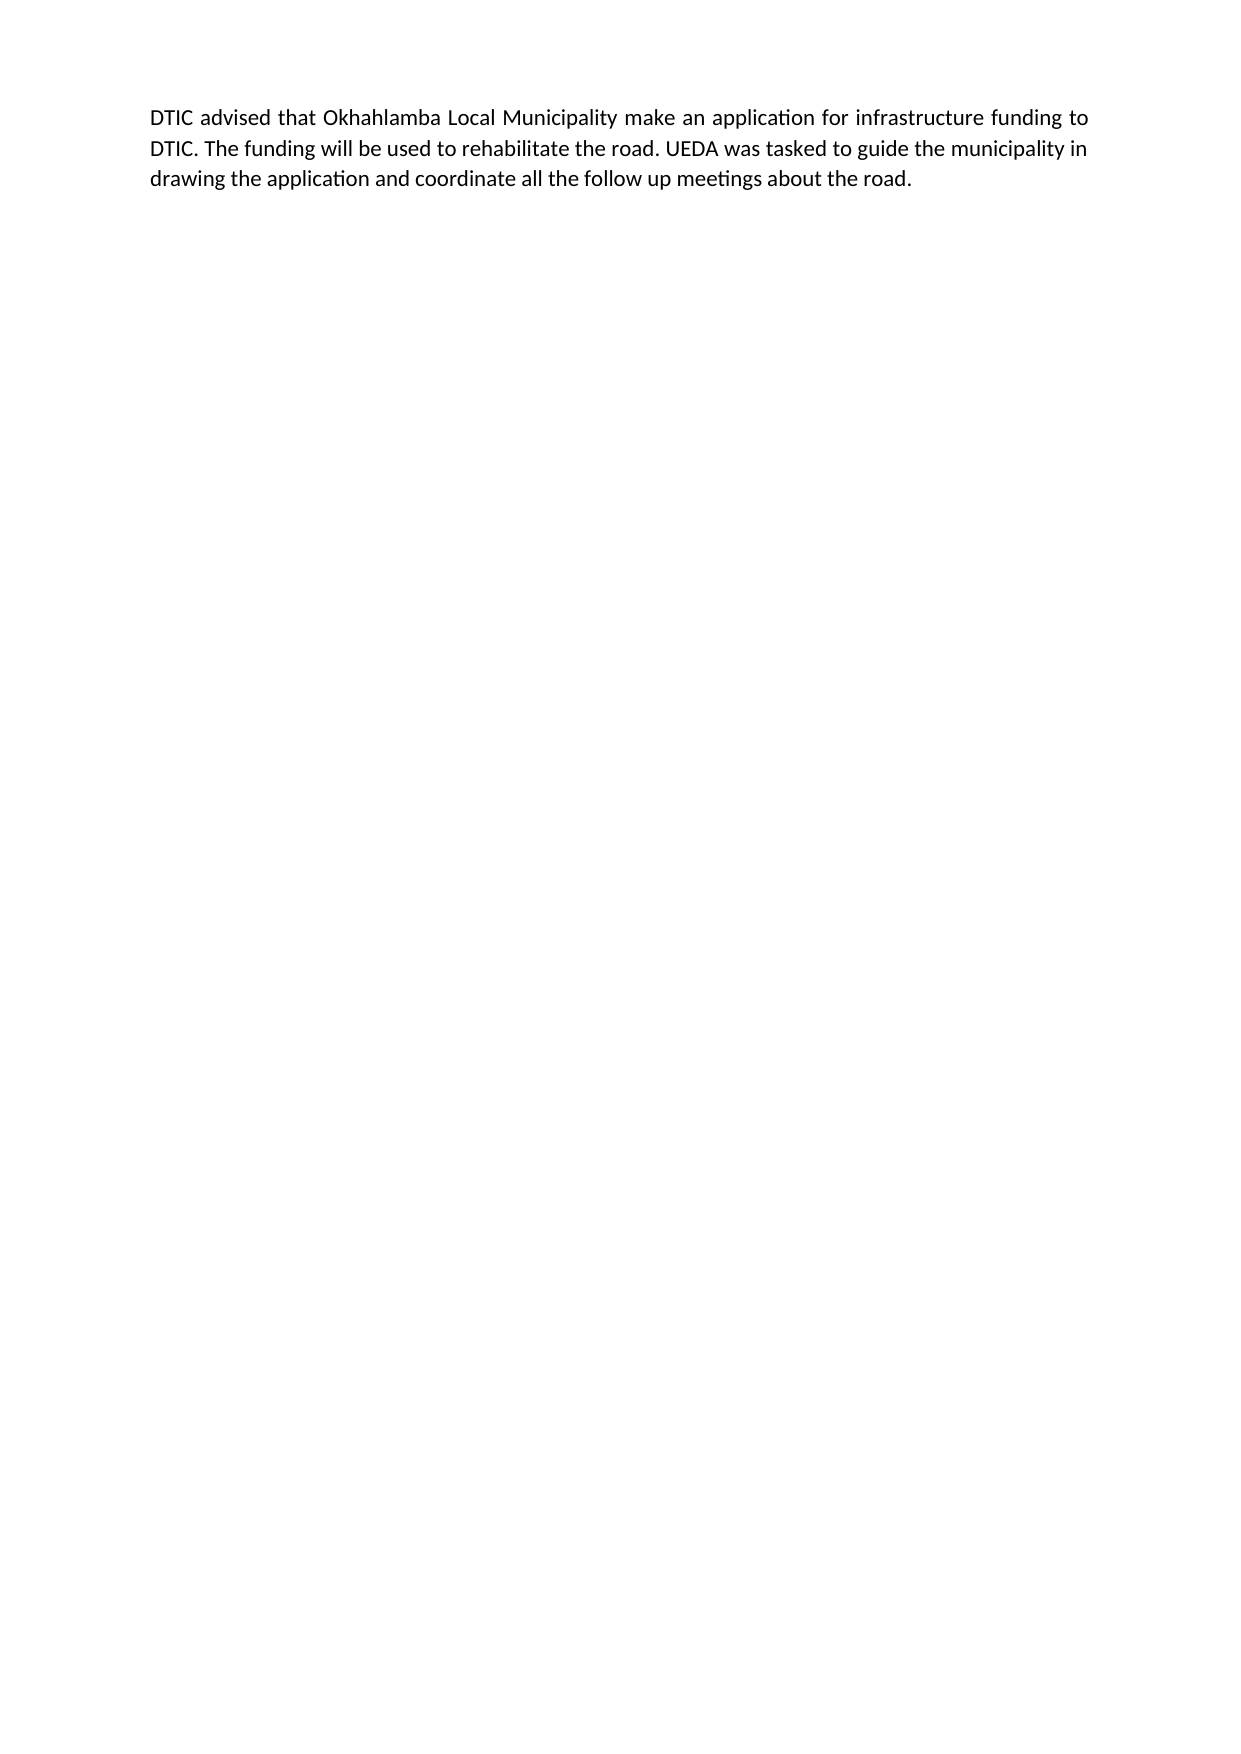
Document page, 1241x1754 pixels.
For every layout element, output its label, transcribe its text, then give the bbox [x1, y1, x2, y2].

text DTIC advised that Okhahlamba Local Municipality make an application for infrastructure funding to DTIC. The funding will be used to rehabilitate the road. UEDA was tasked to guide the municipality in drawing the application and coordinate all the follow up meetings about the road. [150, 103, 1090, 192]
